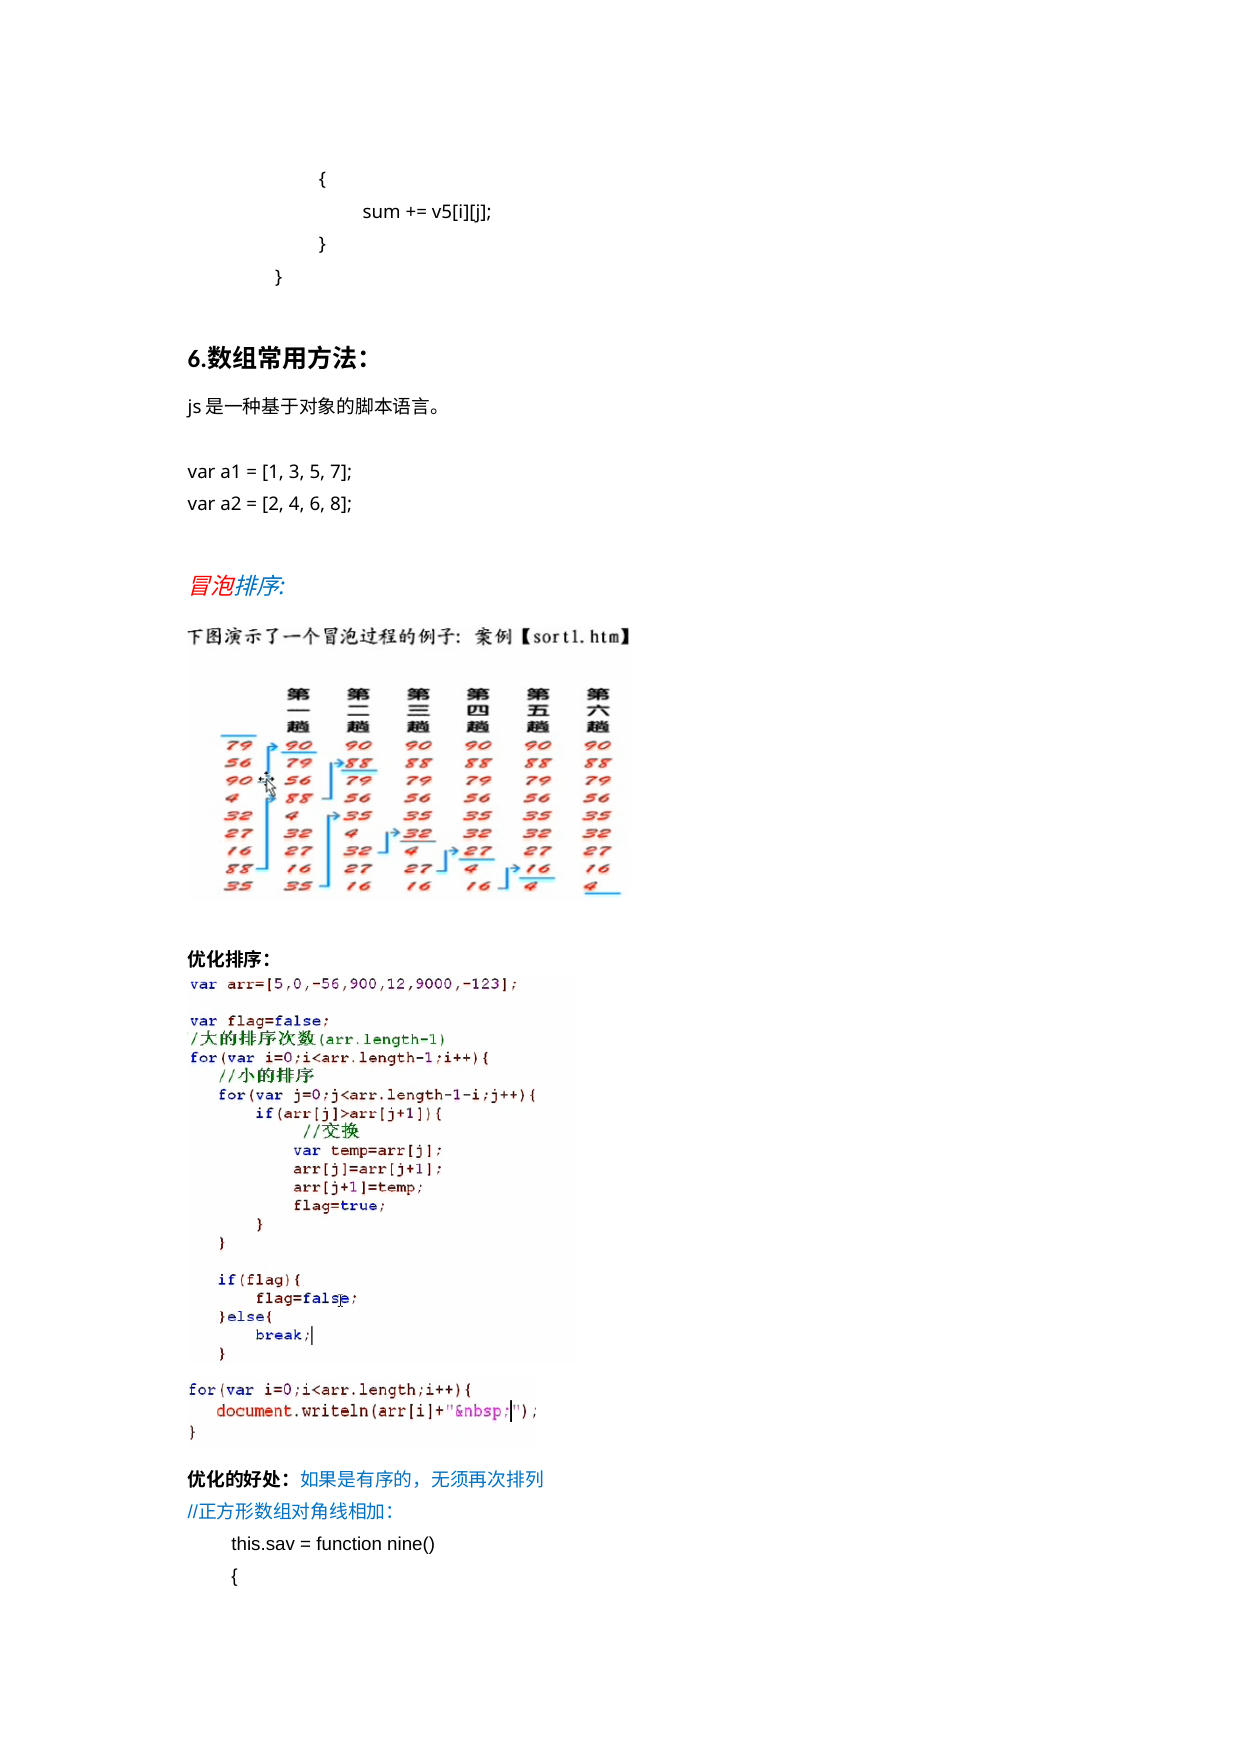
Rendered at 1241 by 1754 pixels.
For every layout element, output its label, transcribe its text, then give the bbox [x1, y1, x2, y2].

text } [187, 227, 1053, 259]
text { [187, 162, 1053, 194]
text 优化的好处：如果是有序的，无须再次排列 [187, 1462, 1053, 1494]
text } [187, 259, 1053, 292]
text { [187, 1559, 1053, 1592]
picture [187, 626, 631, 901]
text 优化排序： [187, 942, 1053, 974]
text sum += v5[i][j]; [187, 194, 1053, 227]
text 冒泡排序: [187, 552, 1053, 617]
text this.sav = function nine() [187, 1527, 1053, 1559]
picture [187, 1378, 536, 1448]
text //正方形数组对角线相加： [187, 1494, 1053, 1527]
text var a2 = [2, 4, 6, 8]; [187, 487, 1053, 519]
text js是一种基于对象的脚本语言。 [187, 389, 1053, 422]
text var a1 = [1, 3, 5, 7]; [187, 454, 1053, 487]
picture [187, 975, 579, 1364]
